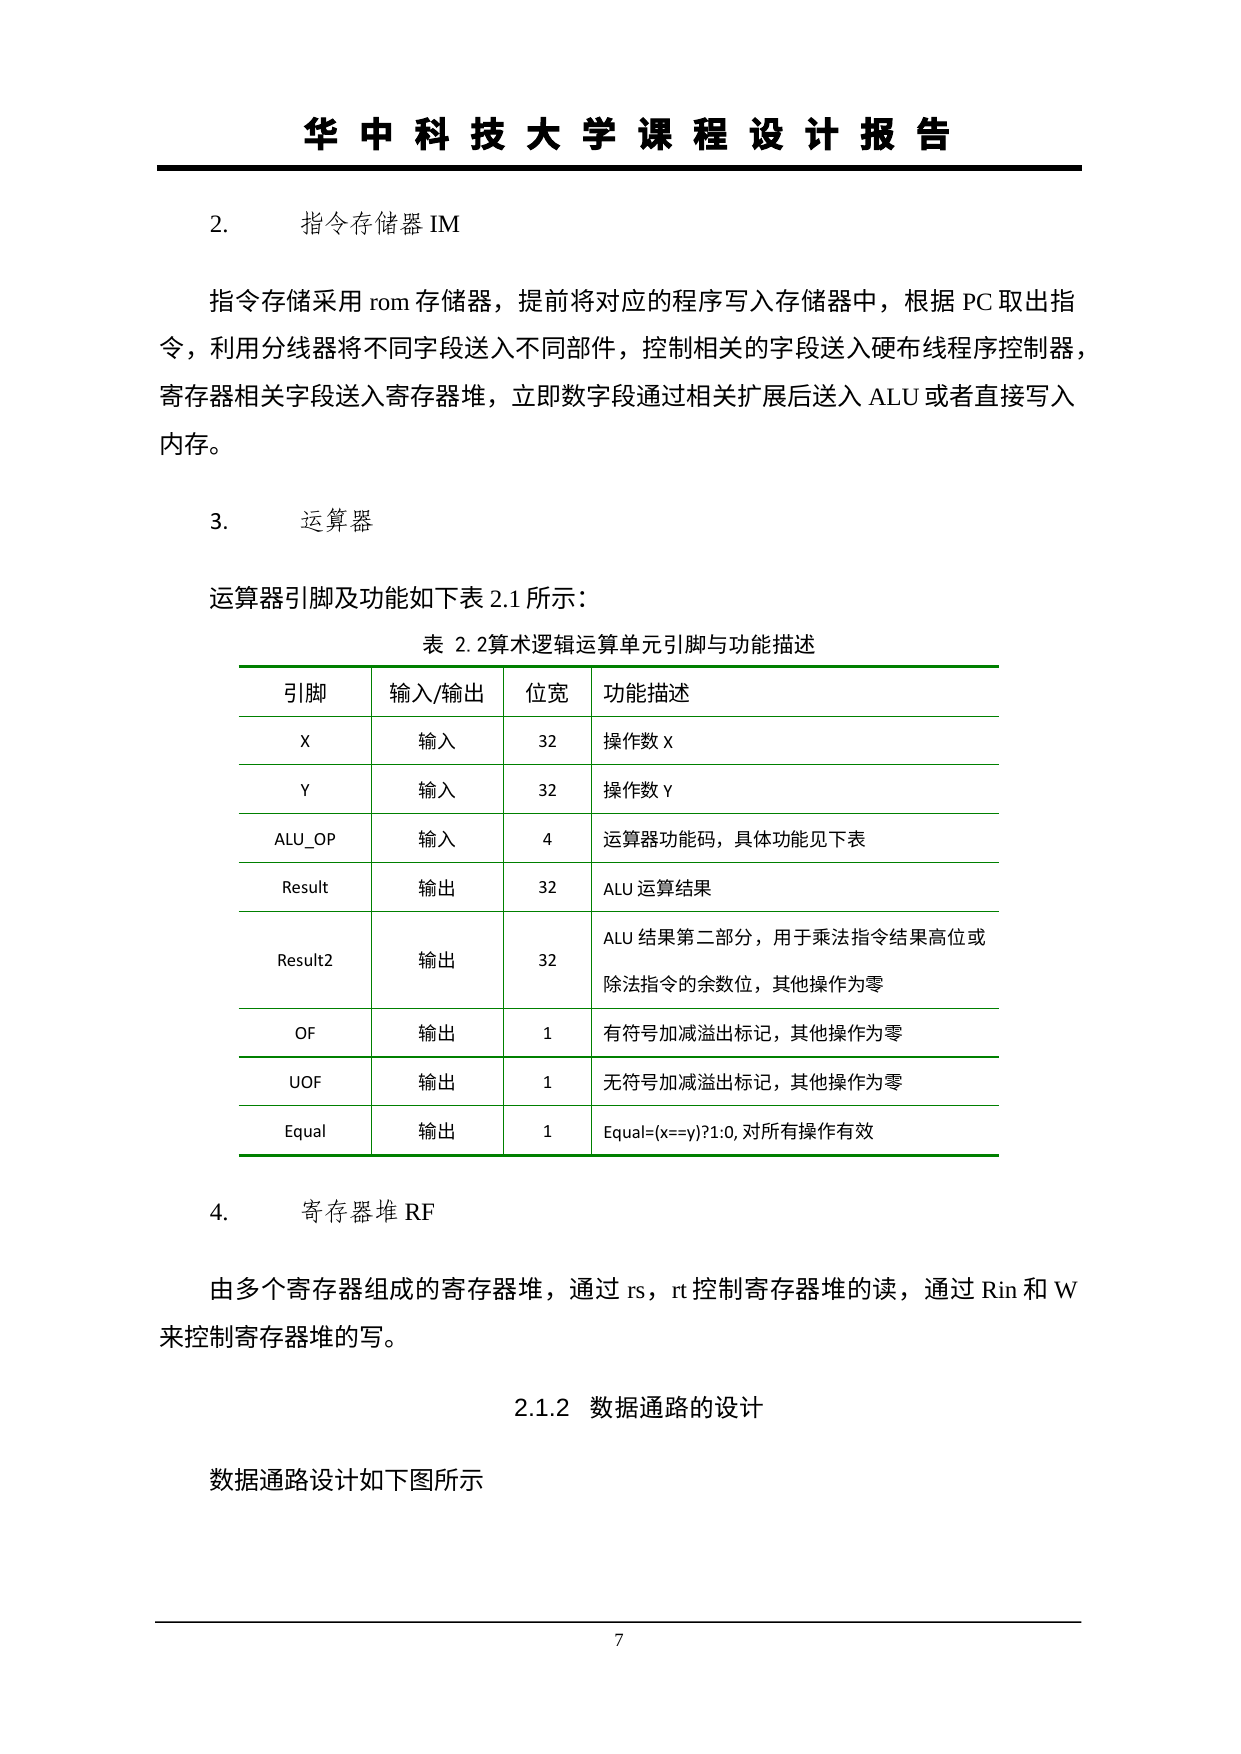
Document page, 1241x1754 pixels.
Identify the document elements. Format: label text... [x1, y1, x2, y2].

table_cell 操作数Y [592, 765, 999, 813]
table_header 输入/输出 [372, 668, 503, 716]
table_cell Equal [239, 1106, 371, 1154]
table_cell 操作数X [592, 717, 999, 764]
table_cell ALU结果第二部分，用于乘法指令结果高位或除法指令的余数位，其他操作为零 [592, 912, 999, 1008]
table_cell Y [239, 765, 371, 813]
table_cell 32 [504, 863, 591, 911]
subtitle 运算器 [209, 496, 1078, 544]
table_cell 输出 [372, 863, 503, 911]
subtitle 数据通路的设计 [514, 1383, 1078, 1431]
text 由多个寄存器组成的寄存器堆，通过rs，rt控制寄存器堆的读，通过Rin和W来控制寄存器堆的写。 [159, 1263, 1078, 1359]
subtitle 指令存储器IM [209, 198, 1078, 246]
table_cell X [239, 717, 371, 764]
table_cell 输出 [372, 1009, 503, 1056]
table_header 功能描述 [592, 668, 999, 716]
table_cell 运算器功能码，具体功能见下表 [592, 814, 999, 862]
table_cell Result [239, 863, 371, 911]
table_cell 32 [504, 912, 591, 1008]
table_cell 输出 [372, 1058, 503, 1105]
table_cell OF [239, 1009, 371, 1056]
text 指令存储采用rom存储器，提前将对应的程序写入存储器中，根据PC取出指令，利用分线器将不同字段送入不同部件，控制相关的字段送入硬布线程序控制器，寄存器相关字段送入寄存器堆，立即数字段通过相关扩展后送入ALU或者直接写入内存。 [159, 275, 1075, 467]
table_cell 32 [504, 765, 591, 813]
table_cell ALU运算结果 [592, 863, 999, 911]
table_cell UOF [239, 1058, 371, 1105]
table_cell Equal=(x==y)?1:0, 对所有操作有效 [592, 1106, 999, 1154]
table_cell 有符号加减溢出标记，其他操作为零 [592, 1009, 999, 1056]
table_cell 输出 [372, 912, 503, 1008]
text 运算器引脚及功能如下表2.1所示： [159, 573, 1078, 621]
table_cell 输入 [372, 717, 503, 764]
table_cell 输出 [372, 1106, 503, 1154]
text 数据通路设计如下图所示 [159, 1454, 1078, 1502]
table_cell 1 [504, 1058, 591, 1105]
table_cell 输入 [372, 814, 503, 862]
table_cell Result2 [239, 912, 371, 1008]
table_cell 32 [504, 717, 591, 764]
table_cell 4 [504, 814, 591, 862]
table_cell 无符号加减溢出标记，其他操作为零 [592, 1058, 999, 1105]
table_cell ALU_OP [239, 814, 371, 862]
table_header 位宽 [504, 668, 591, 716]
table_cell 输入 [372, 765, 503, 813]
table_header 引脚 [239, 668, 371, 716]
table_cell 1 [504, 1009, 591, 1056]
table_cell 1 [504, 1106, 591, 1154]
subtitle 寄存器堆RF [209, 1186, 1078, 1234]
